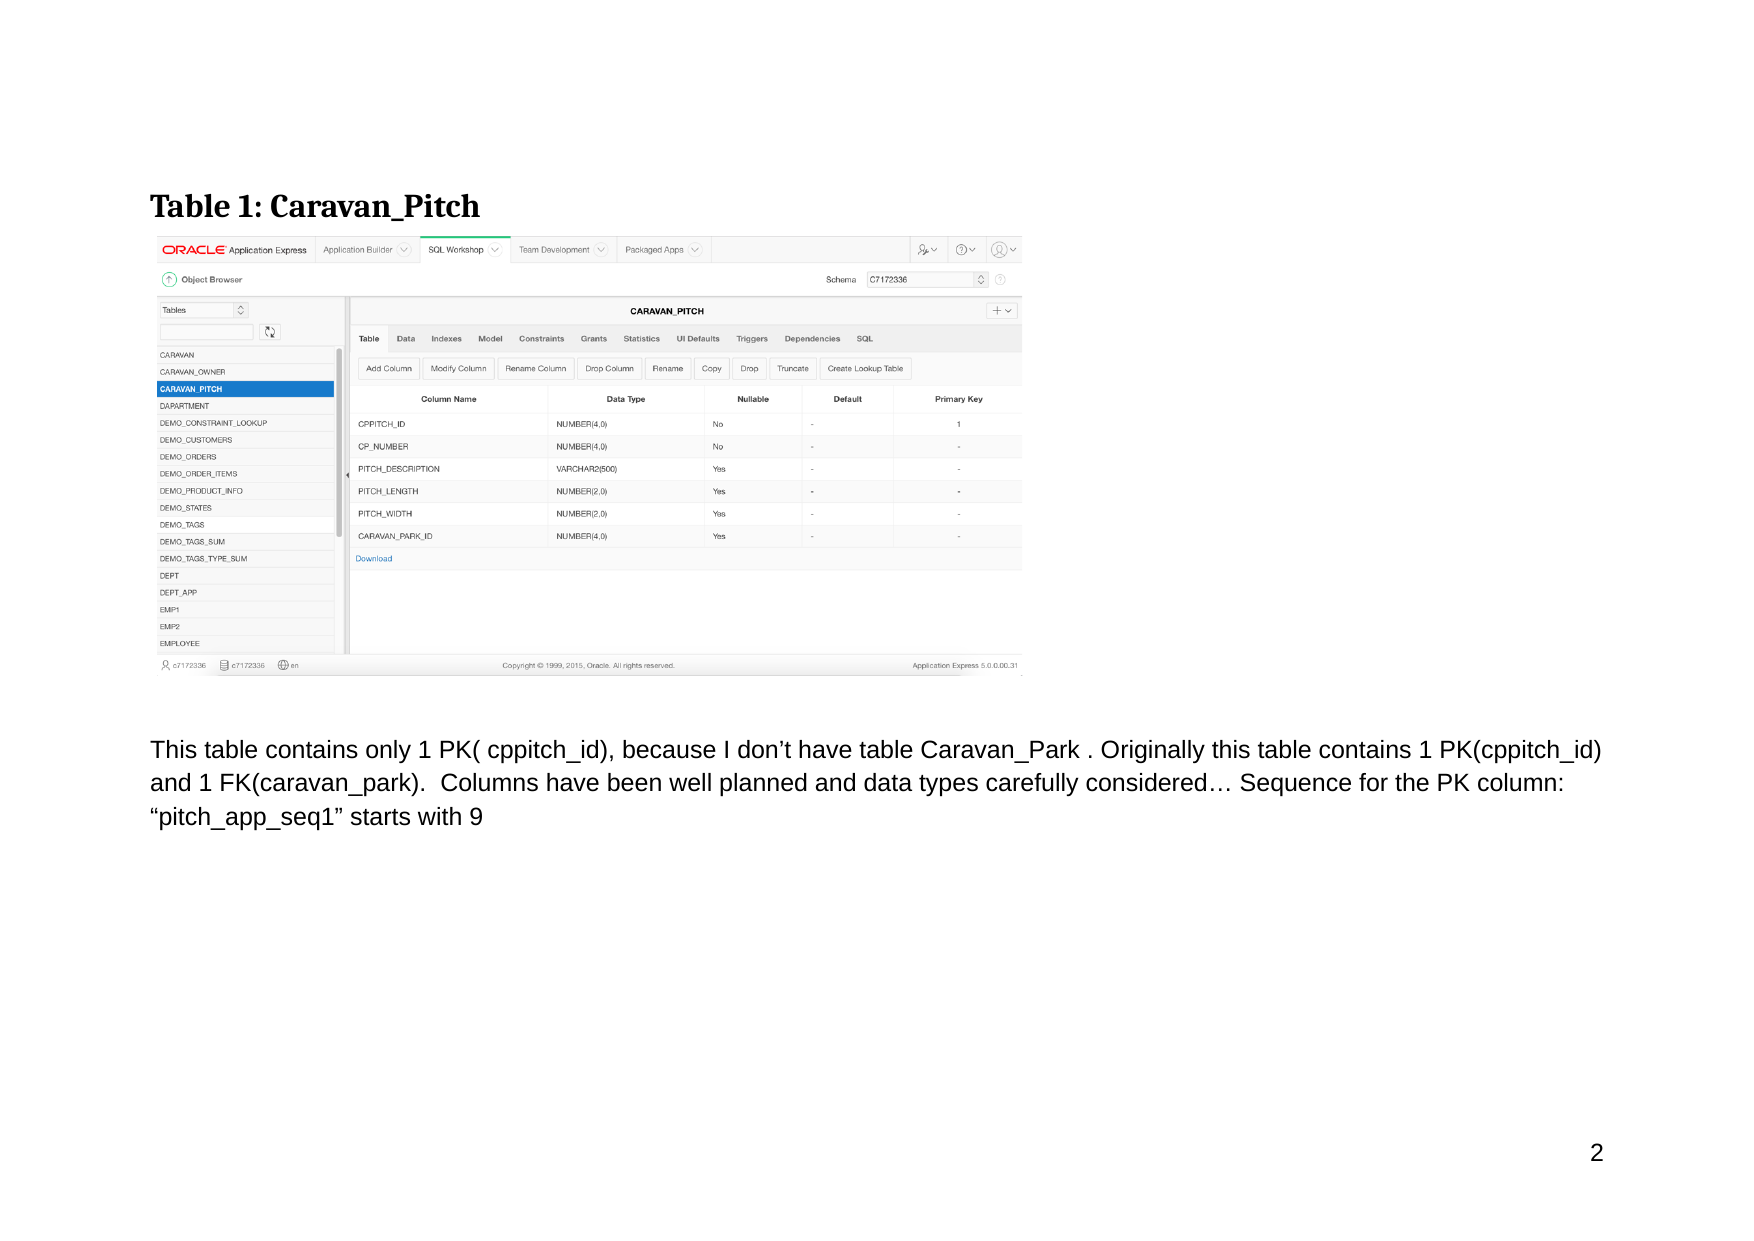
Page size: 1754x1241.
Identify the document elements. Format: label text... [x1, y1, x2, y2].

picture [157, 236, 1023, 676]
text This table contains only 1 PK( cppitch_id), because I don’t have table Caravan_Park . Originally this table contains 1 PK(cppitch_id) and 1 FK(caravan_park). Columns have been well planned and data types carefully considered… Sequence for the PK column: “pitch_app_seq1” starts with 9 [150, 730, 1604, 830]
subtitle Table 1: Caravan_Pitch [150, 187, 1604, 226]
